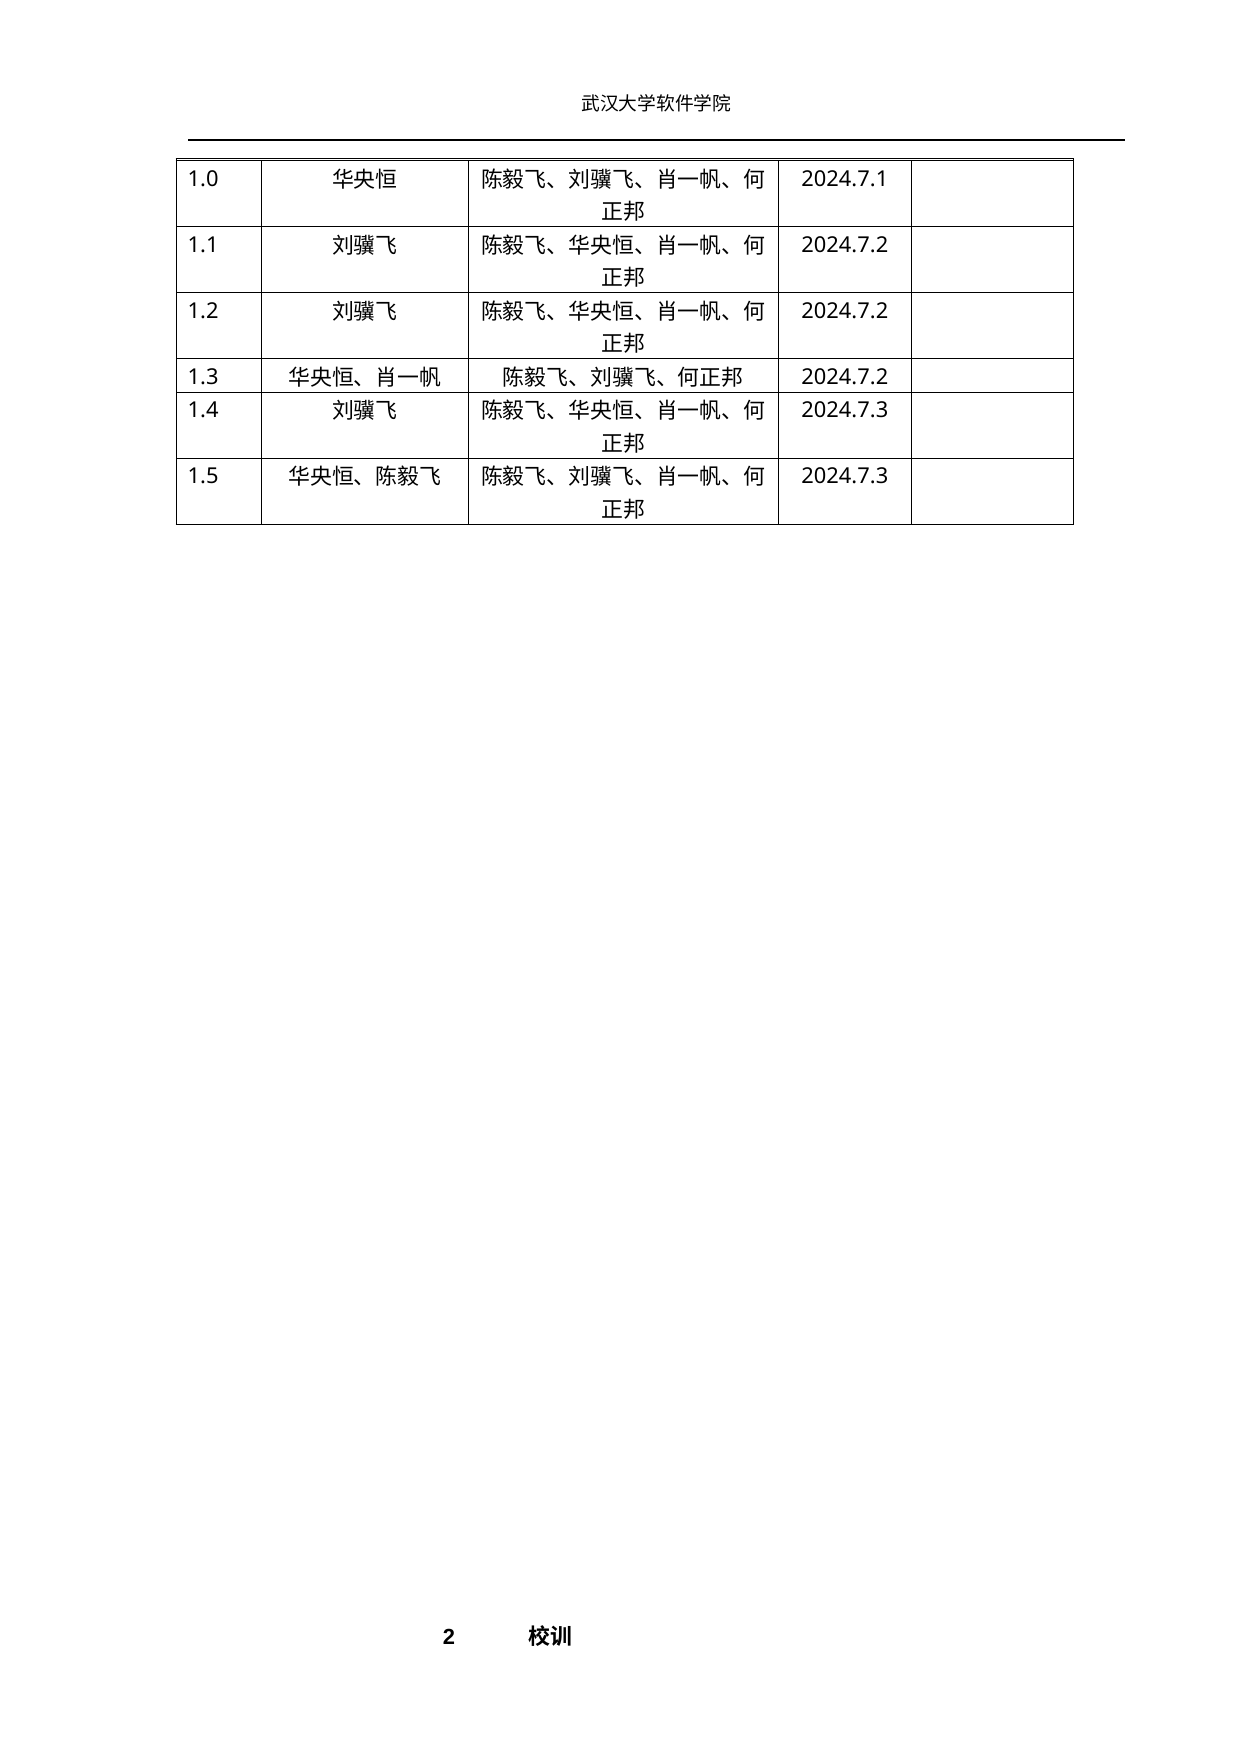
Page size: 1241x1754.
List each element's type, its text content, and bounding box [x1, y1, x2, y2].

table_cell 2024.7.2 [779, 227, 911, 292]
table_cell 陈毅飞、华央恒、肖一帆、何正邦 [469, 293, 778, 358]
table_cell 2024.7.2 [779, 359, 911, 392]
table_cell [912, 459, 1073, 524]
table_cell 1.1 [177, 227, 261, 292]
table_cell 陈毅飞、华央恒、肖一帆、何正邦 [469, 227, 778, 292]
table_cell 华央恒 [262, 161, 468, 226]
table_cell 刘骥飞 [262, 227, 468, 292]
table_cell 陈毅飞、刘骥飞、肖一帆、何正邦 [469, 459, 778, 524]
table_cell 1.4 [177, 393, 261, 458]
table_cell 1.5 [177, 459, 261, 524]
table_cell 陈毅飞、刘骥飞、何正邦 [469, 359, 778, 392]
table_cell [912, 359, 1073, 392]
table_cell 2024.7.3 [779, 459, 911, 524]
table_cell 2024.7.1 [779, 161, 911, 226]
table_cell 华央恒、肖一帆 [262, 359, 468, 392]
table_cell 1.2 [177, 293, 261, 358]
table_cell 2024.7.2 [779, 293, 911, 358]
table_cell 华央恒、陈毅飞 [262, 459, 468, 524]
table_cell [912, 161, 1073, 226]
table_cell 1.0 [177, 161, 261, 226]
table_cell [912, 393, 1073, 458]
table_cell 陈毅飞、华央恒、肖一帆、何正邦 [469, 393, 778, 458]
table_cell 刘骥飞 [262, 393, 468, 458]
table_cell 陈毅飞、刘骥飞、肖一帆、何正邦 [469, 161, 778, 226]
table_cell 1.3 [177, 359, 261, 392]
table_cell 刘骥飞 [262, 293, 468, 358]
table_cell [912, 293, 1073, 358]
table_cell [912, 227, 1073, 292]
table_cell 2024.7.3 [779, 393, 911, 458]
